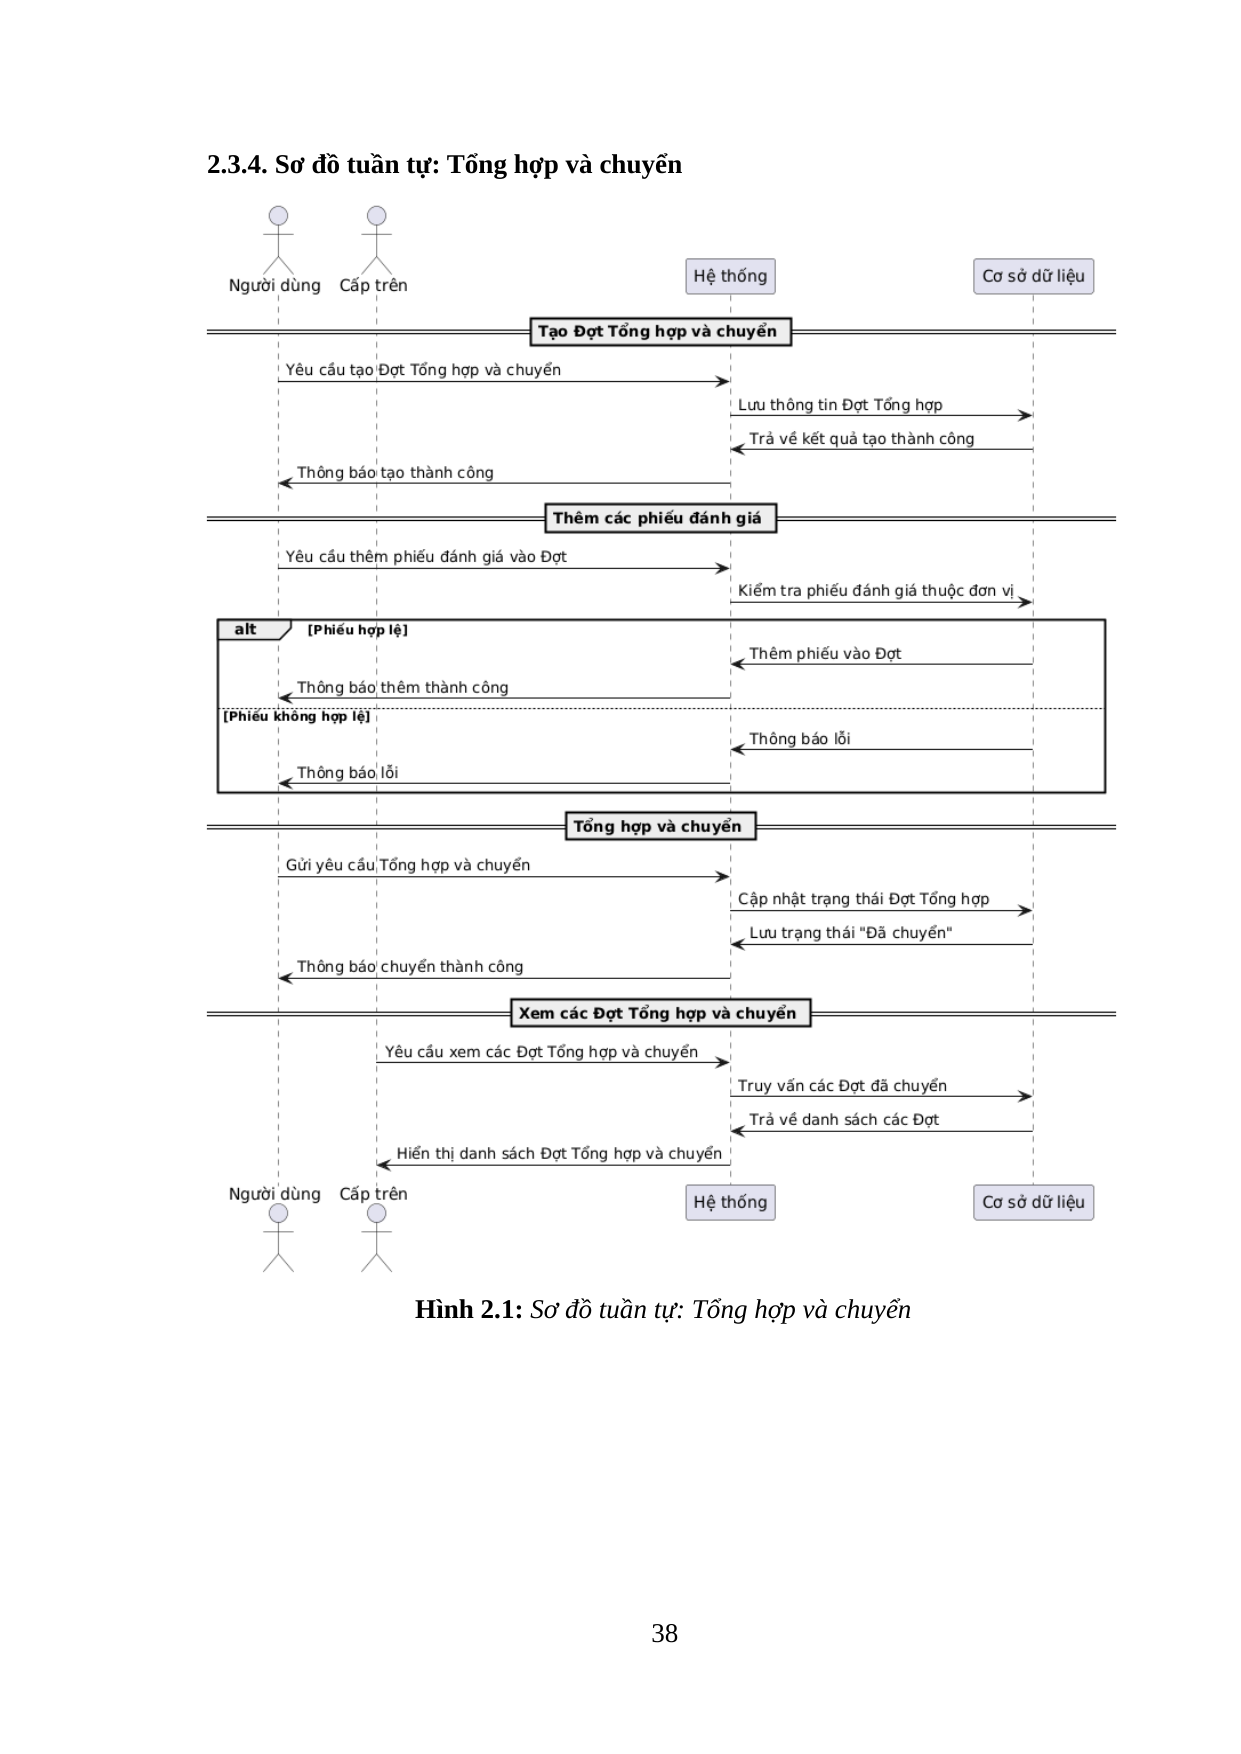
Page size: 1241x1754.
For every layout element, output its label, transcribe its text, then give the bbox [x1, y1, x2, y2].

title Sơ đồ tuần tự: Tổng hợp và chuyển [207, 1293, 1122, 1324]
text Sơ đồ tuần tự: Tổng hợp và chuyển [207, 148, 1122, 179]
picture [206, 200, 1123, 1278]
